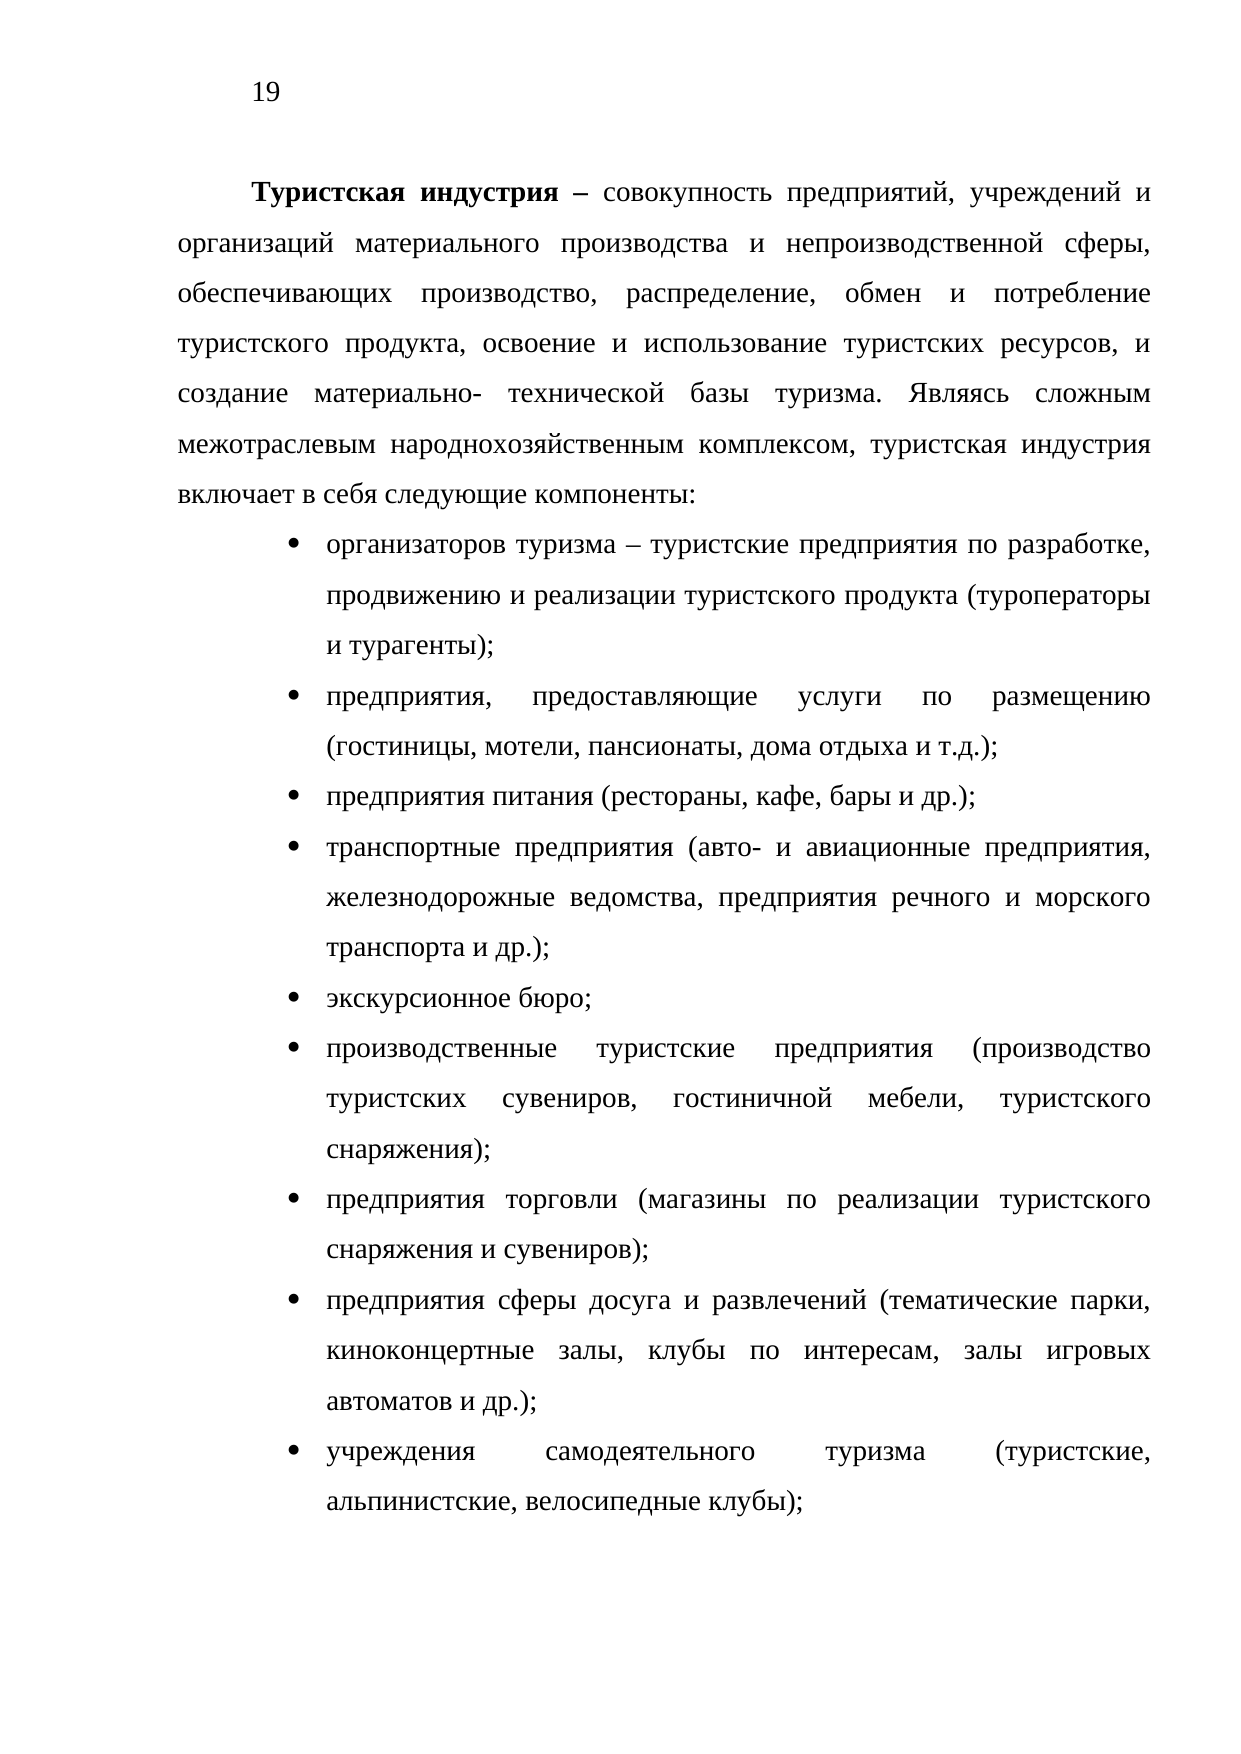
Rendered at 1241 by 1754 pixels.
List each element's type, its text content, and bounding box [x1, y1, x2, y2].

list предприятия, предоставляющие услуги по размещению (гостиницы, мотели, пансионаты, дома отдыха и т.д.); [288, 678, 1152, 762]
text Туристская индустрия – совокупность предприятий, учреждений и организаций материального производства и непроизводственной сферы, обеспечивающих производство, распределение, обмен и потребление туристского продукта, освоение и использование туристских ресурсов, и создание материально- технической базы туризма. Являясь сложным межотраслевым народнохозяйственным комплексом, туристская индустрия включает в себя следующие компоненты: [177, 174, 1152, 510]
list предприятия сферы досуга и развлечений (тематические парки, киноконцертные залы, клубы по интересам, залы игровых автоматов и др.); [288, 1282, 1152, 1416]
list производственные туристские предприятия (производство туристских сувениров, гостиничной мебели, туристского снаряжения); [288, 1030, 1152, 1164]
list экскурсионное бюро; [288, 980, 1152, 1013]
list предприятия питания (рестораны, кафе, бары и др.); [288, 778, 1152, 812]
list учреждения самодеятельного туризма (туристские, альпинистские, велосипедные клубы); [288, 1433, 1152, 1517]
list организаторов туризма – туристские предприятия по разработке, продвижению и реализации туристского продукта (туроператоры и турагенты); [288, 527, 1152, 661]
list предприятия торговли (магазины по реализации туристского снаряжения и сувениров); [288, 1181, 1152, 1265]
list транспортные предприятия (авто- и авиационные предприятия, железнодорожные ведомства, предприятия речного и морского транспорта и др.); [288, 829, 1152, 963]
